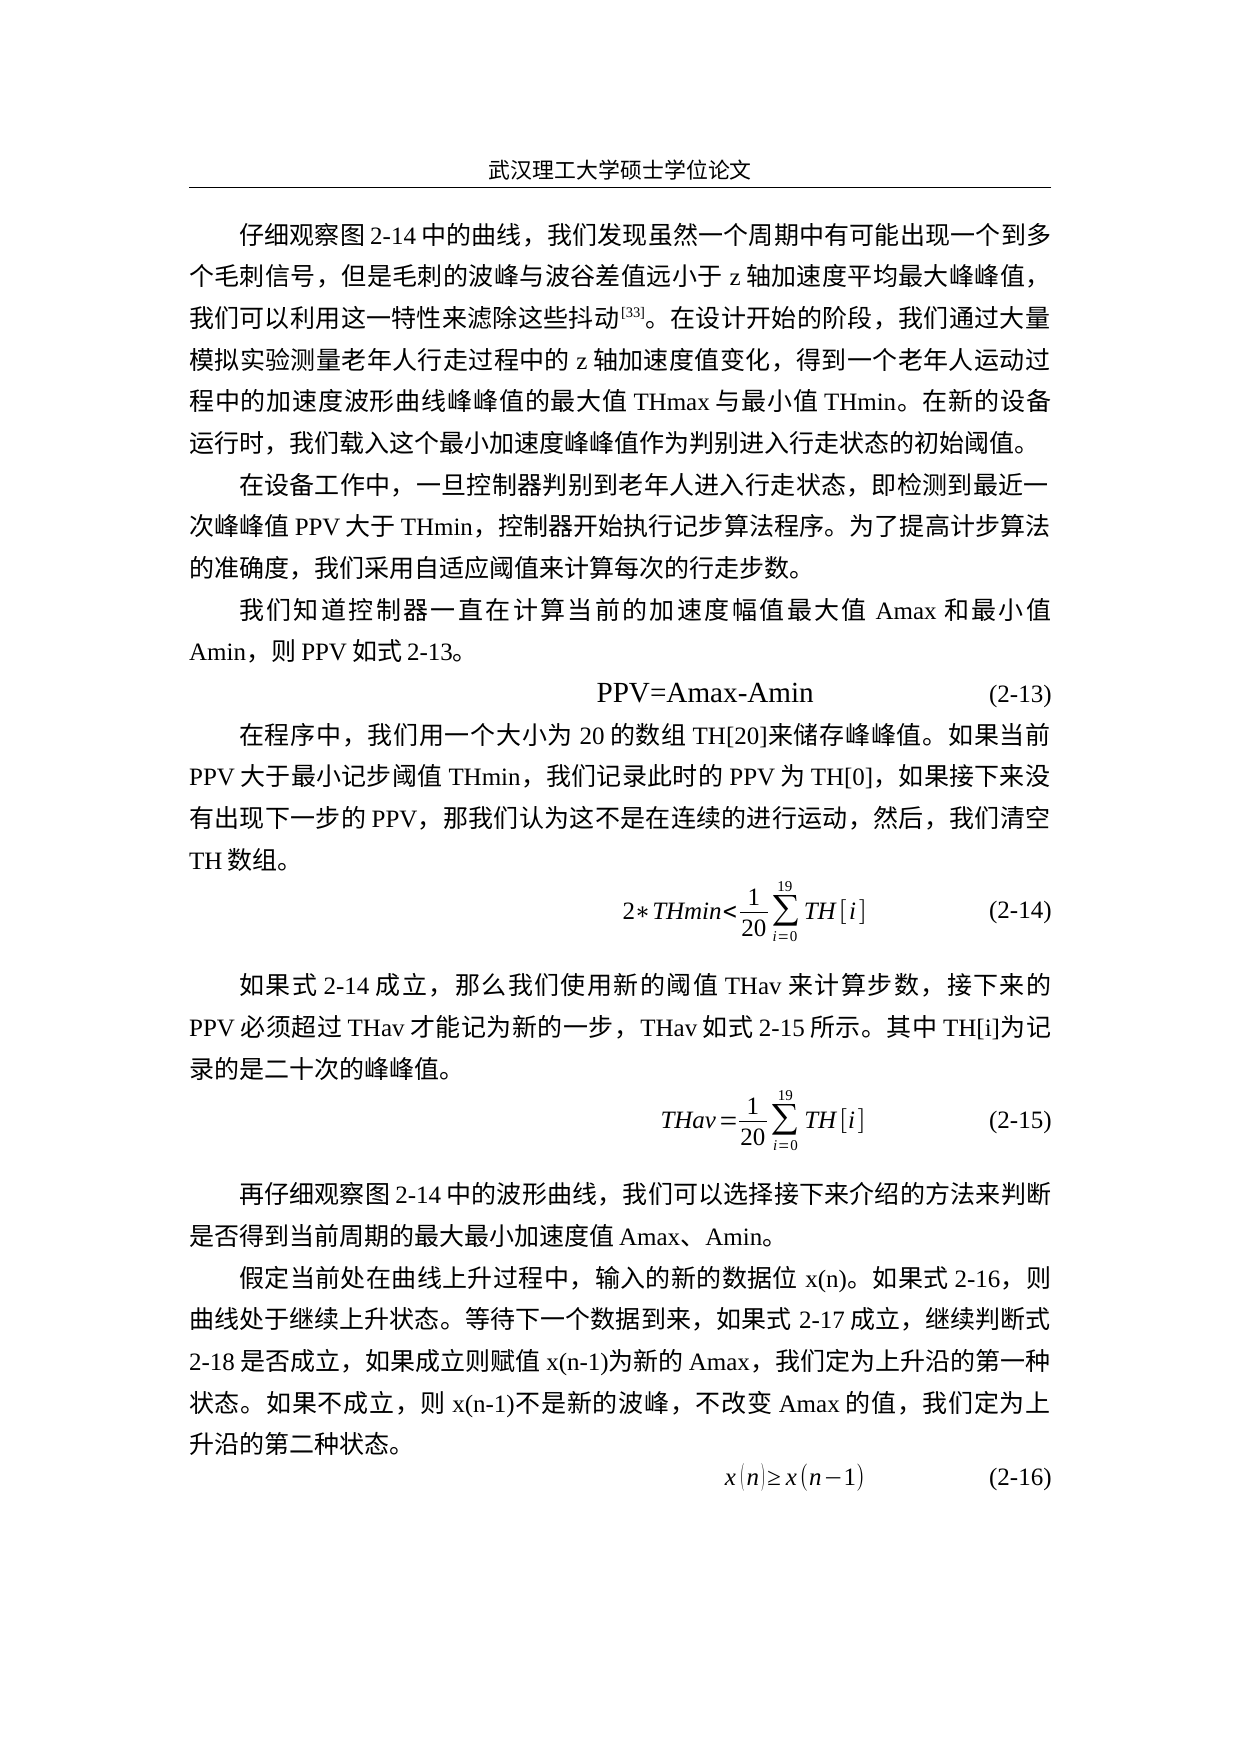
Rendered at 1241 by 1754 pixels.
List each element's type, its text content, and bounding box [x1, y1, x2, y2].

text (2-14) [189, 877, 1051, 945]
text 在程序中，我们用一个大小为20的数组TH[20]来储存峰峰值。如果当前PPV大于最小记步阈值THmin，我们记录此时的PPV为TH[0]，如果接下来没有出现下一步的PPV，那我们认为这不是在连续的进行运动，然后，我们清空TH数组。 [189, 711, 1051, 877]
text 仔细观察图2-14中的曲线，我们发现虽然一个周期中有可能出现一个到多个毛刺信号，但是毛刺的波峰与波谷差值远小于z轴加速度平均最大峰峰值，我们可以利用这一特性来滤除这些抖动[33]。在设计开始的阶段，我们通过大量模拟实验测量老年人行走过程中的z轴加速度值变化，得到一个老年人运动过程中的加速度波形曲线峰峰值的最大值THmax与最小值THmin。在新的设备运行时，我们载入这个最小加速度峰峰值作为判别进入行走状态的初始阈值。 [189, 211, 1051, 461]
text PPV=Amax-Amin (2-13) [189, 669, 1051, 711]
text (2-16) [189, 1462, 1051, 1496]
text (2-15) [189, 1086, 1051, 1154]
text 如果式2-14成立，那么我们使用新的阈值THav来计算步数，接下来的PPV必须超过THav才能记为新的一步，THav如式2-15所示。其中TH[i]为记录的是二十次的峰峰值。 [189, 961, 1051, 1086]
text 我们知道控制器一直在计算当前的加速度幅值最大值Amax和最小值Amin，则PPV如式2-13。 [189, 586, 1051, 669]
text 在设备工作中，一旦控制器判别到老年人进入行走状态，即检测到最近一次峰峰值PPV大于THmin，控制器开始执行记步算法程序。为了提高计步算法的准确度，我们采用自适应阈值来计算每次的行走步数。 [189, 461, 1051, 586]
text 再仔细观察图2-14中的波形曲线，我们可以选择接下来介绍的方法来判断是否得到当前周期的最大最小加速度值Amax、Amin。 [189, 1171, 1051, 1254]
text 假定当前处在曲线上升过程中，输入的新的数据位x(n)。如果式2-16，则曲线处于继续上升状态。等待下一个数据到来，如果式2-17成立，继续判断式2-18是否成立，如果成立则赋值x(n-1)为新的Amax，我们定为上升沿的第一种状态。如果不成立，则x(n-1)不是新的波峰，不改变Amax的值，我们定为上升沿的第二种状态。 [189, 1254, 1051, 1462]
